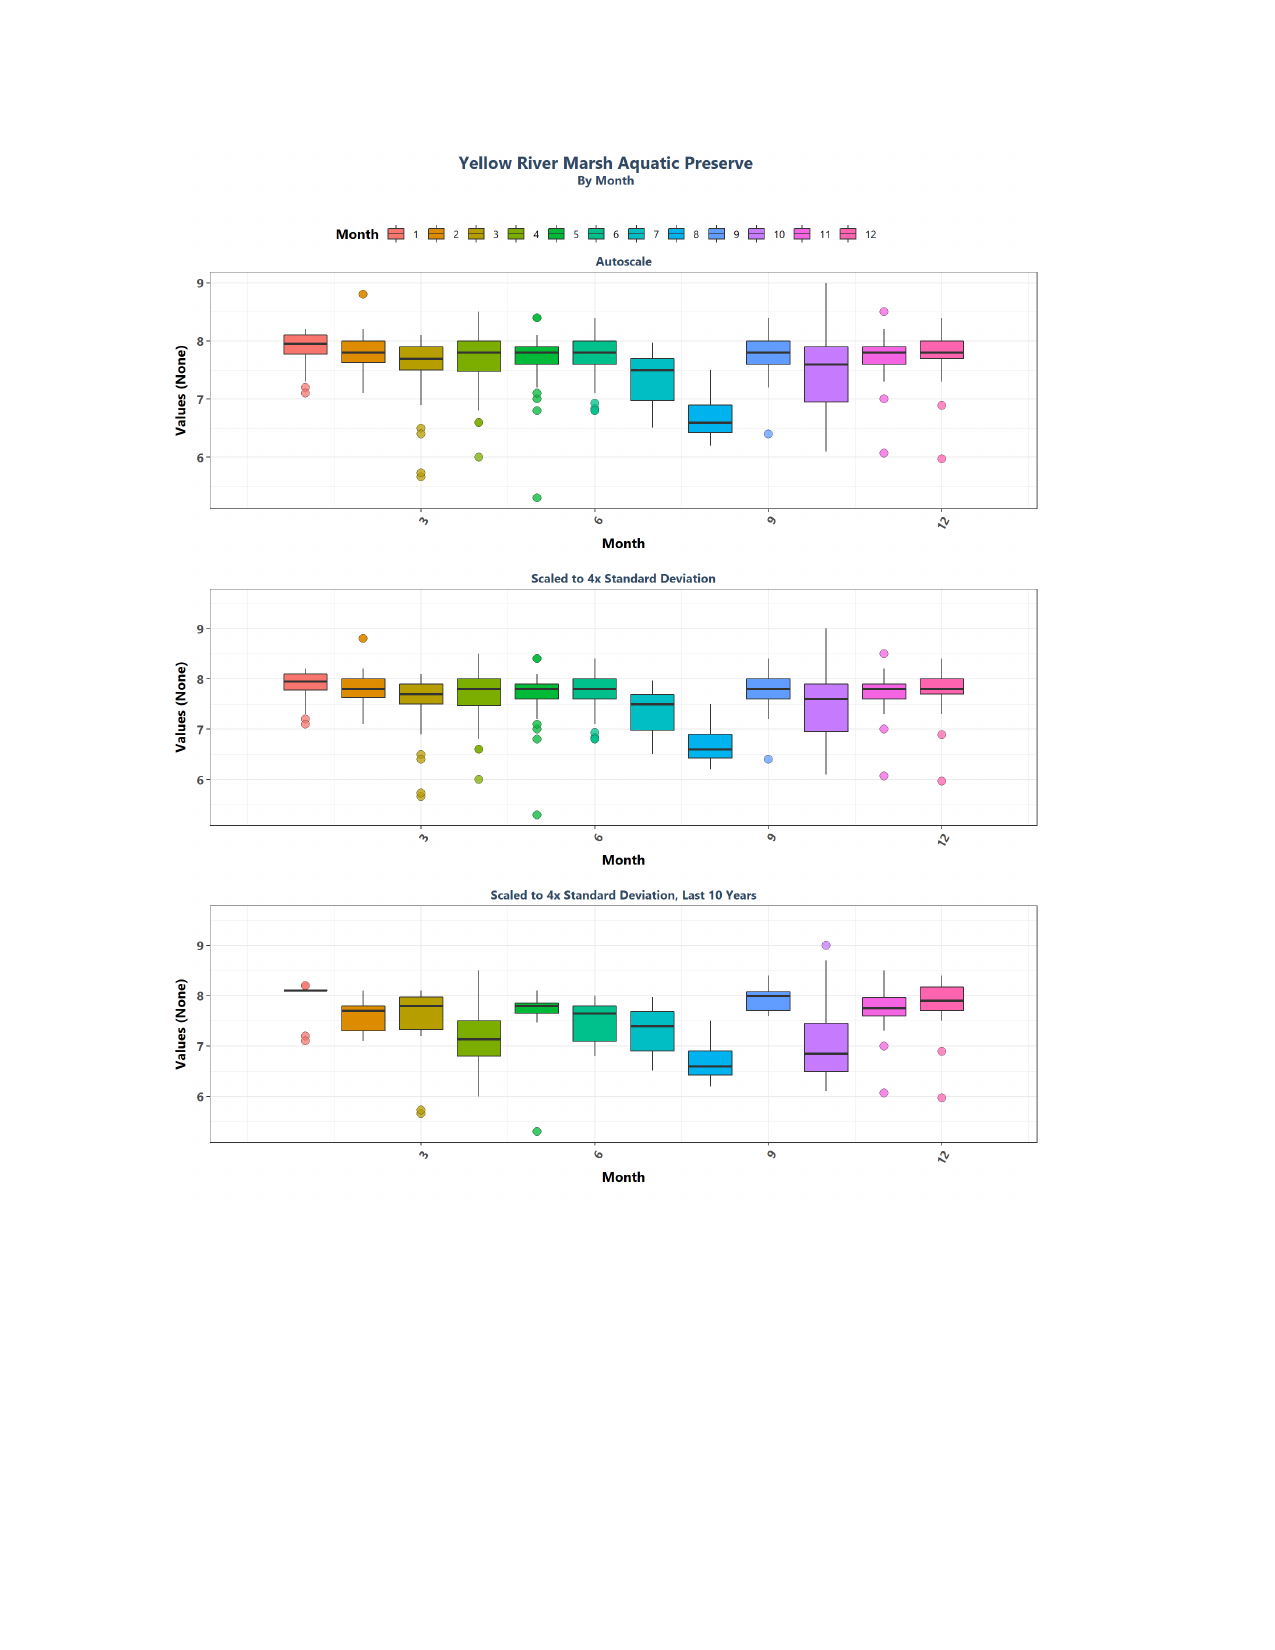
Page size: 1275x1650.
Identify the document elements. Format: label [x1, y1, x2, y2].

picture [168, 150, 1044, 1200]
